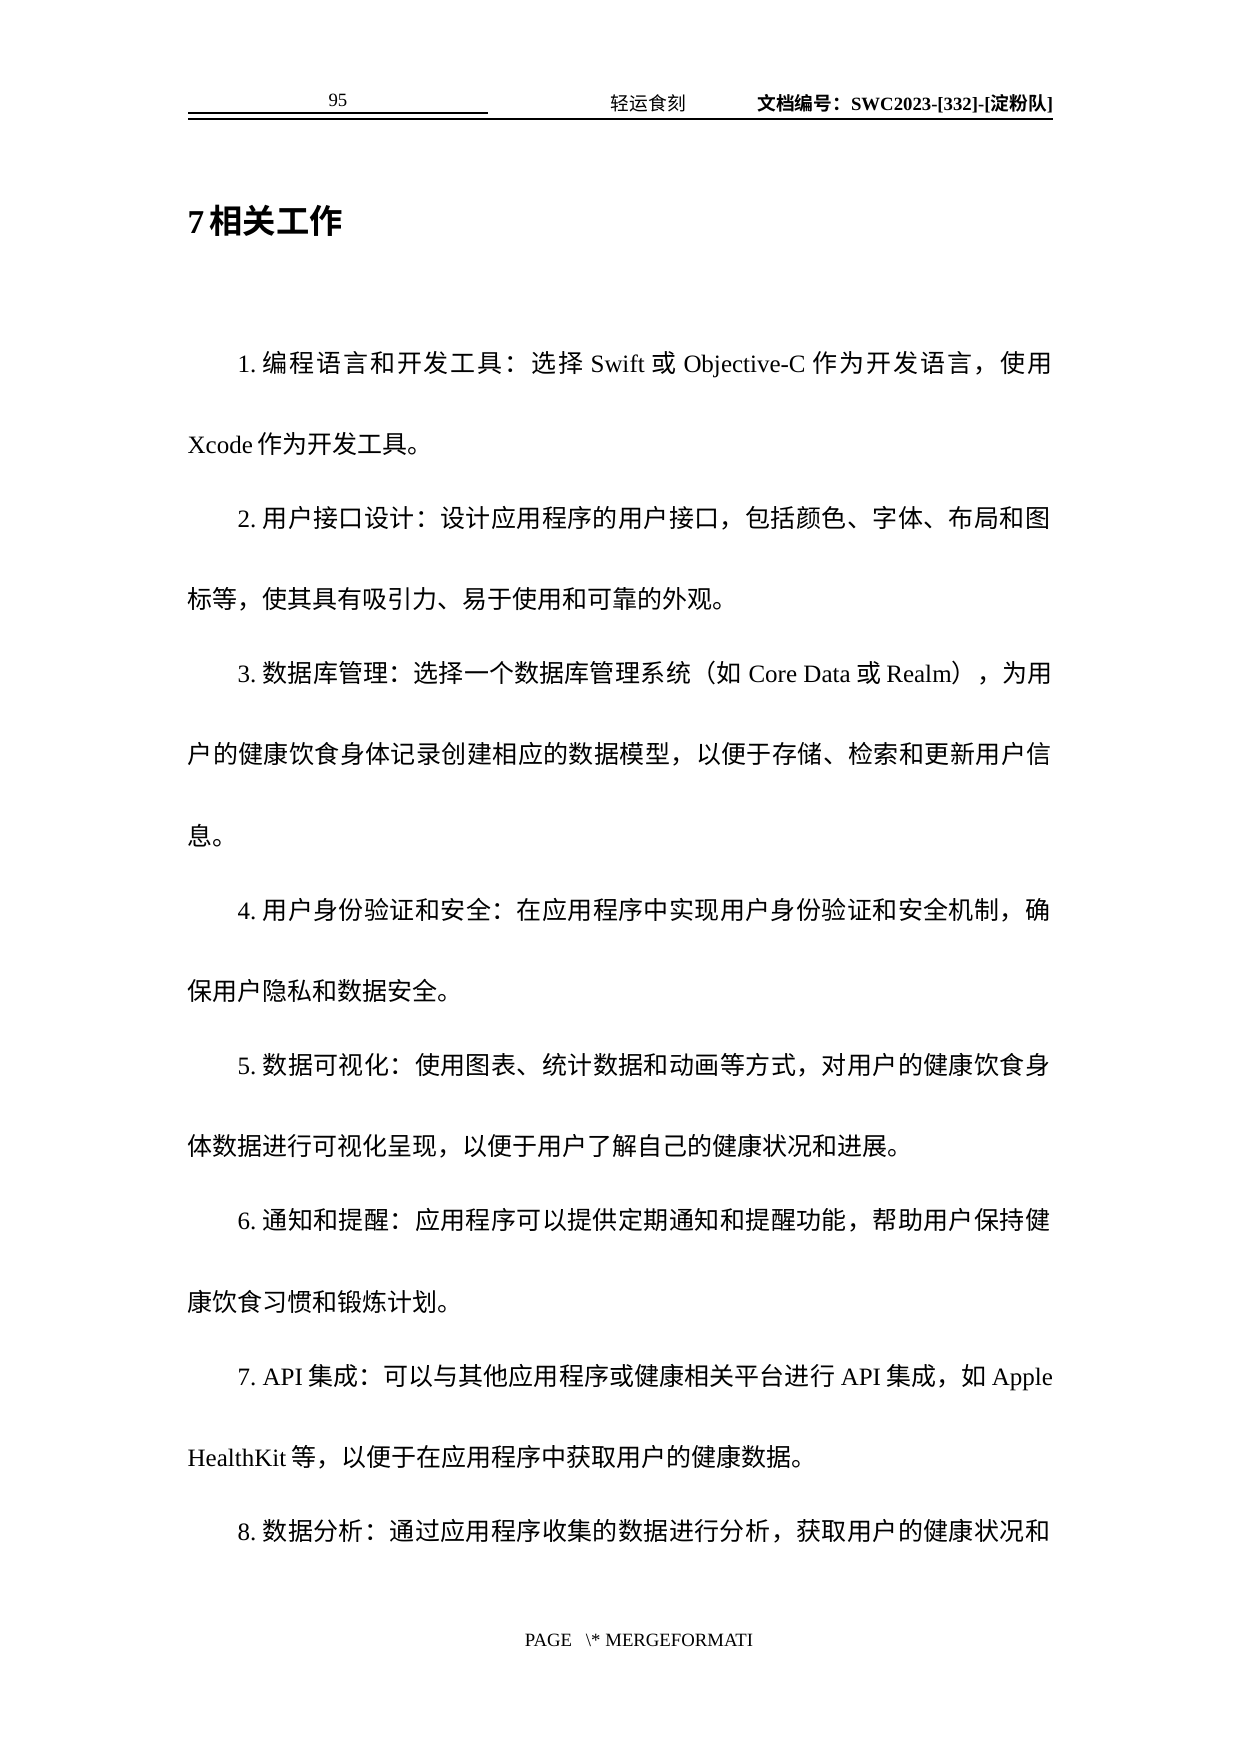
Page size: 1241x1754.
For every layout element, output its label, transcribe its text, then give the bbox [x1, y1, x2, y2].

list 数据库管理：选择一个数据库管理系统（如Core Data或Realm），为用户的健康饮食身体记录创建相应的数据模型，以便于存储、检索和更新用户信息。 [187, 639, 1053, 867]
list 用户接口设计：设计应用程序的用户接口，包括颜色、字体、布局和图标等，使其具有吸引力、易于使用和可靠的外观。 [187, 484, 1053, 630]
list 通知和提醒：应用程序可以提供定期通知和提醒功能，帮助用户保持健康饮食习惯和锻炼计划。 [187, 1186, 1053, 1333]
list 数据可视化：使用图表、统计数据和动画等方式，对用户的健康饮食身体数据进行可视化呈现，以便于用户了解自己的健康状况和进展。 [187, 1031, 1053, 1177]
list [187, 1497, 1053, 1562]
list 编程语言和开发工具：选择Swift或Objective-C作为开发语言，使用Xcode作为开发工具。 [187, 329, 1053, 475]
list API集成：可以与其他应用程序或健康相关平台进行API集成，如Apple HealthKit等，以便于在应用程序中获取用户的健康数据。 [187, 1342, 1053, 1488]
list 用户身份验证和安全：在应用程序中实现用户身份验证和安全机制，确保用户隐私和数据安全。 [187, 876, 1053, 1022]
subtitle 相关工作 [187, 187, 1053, 252]
